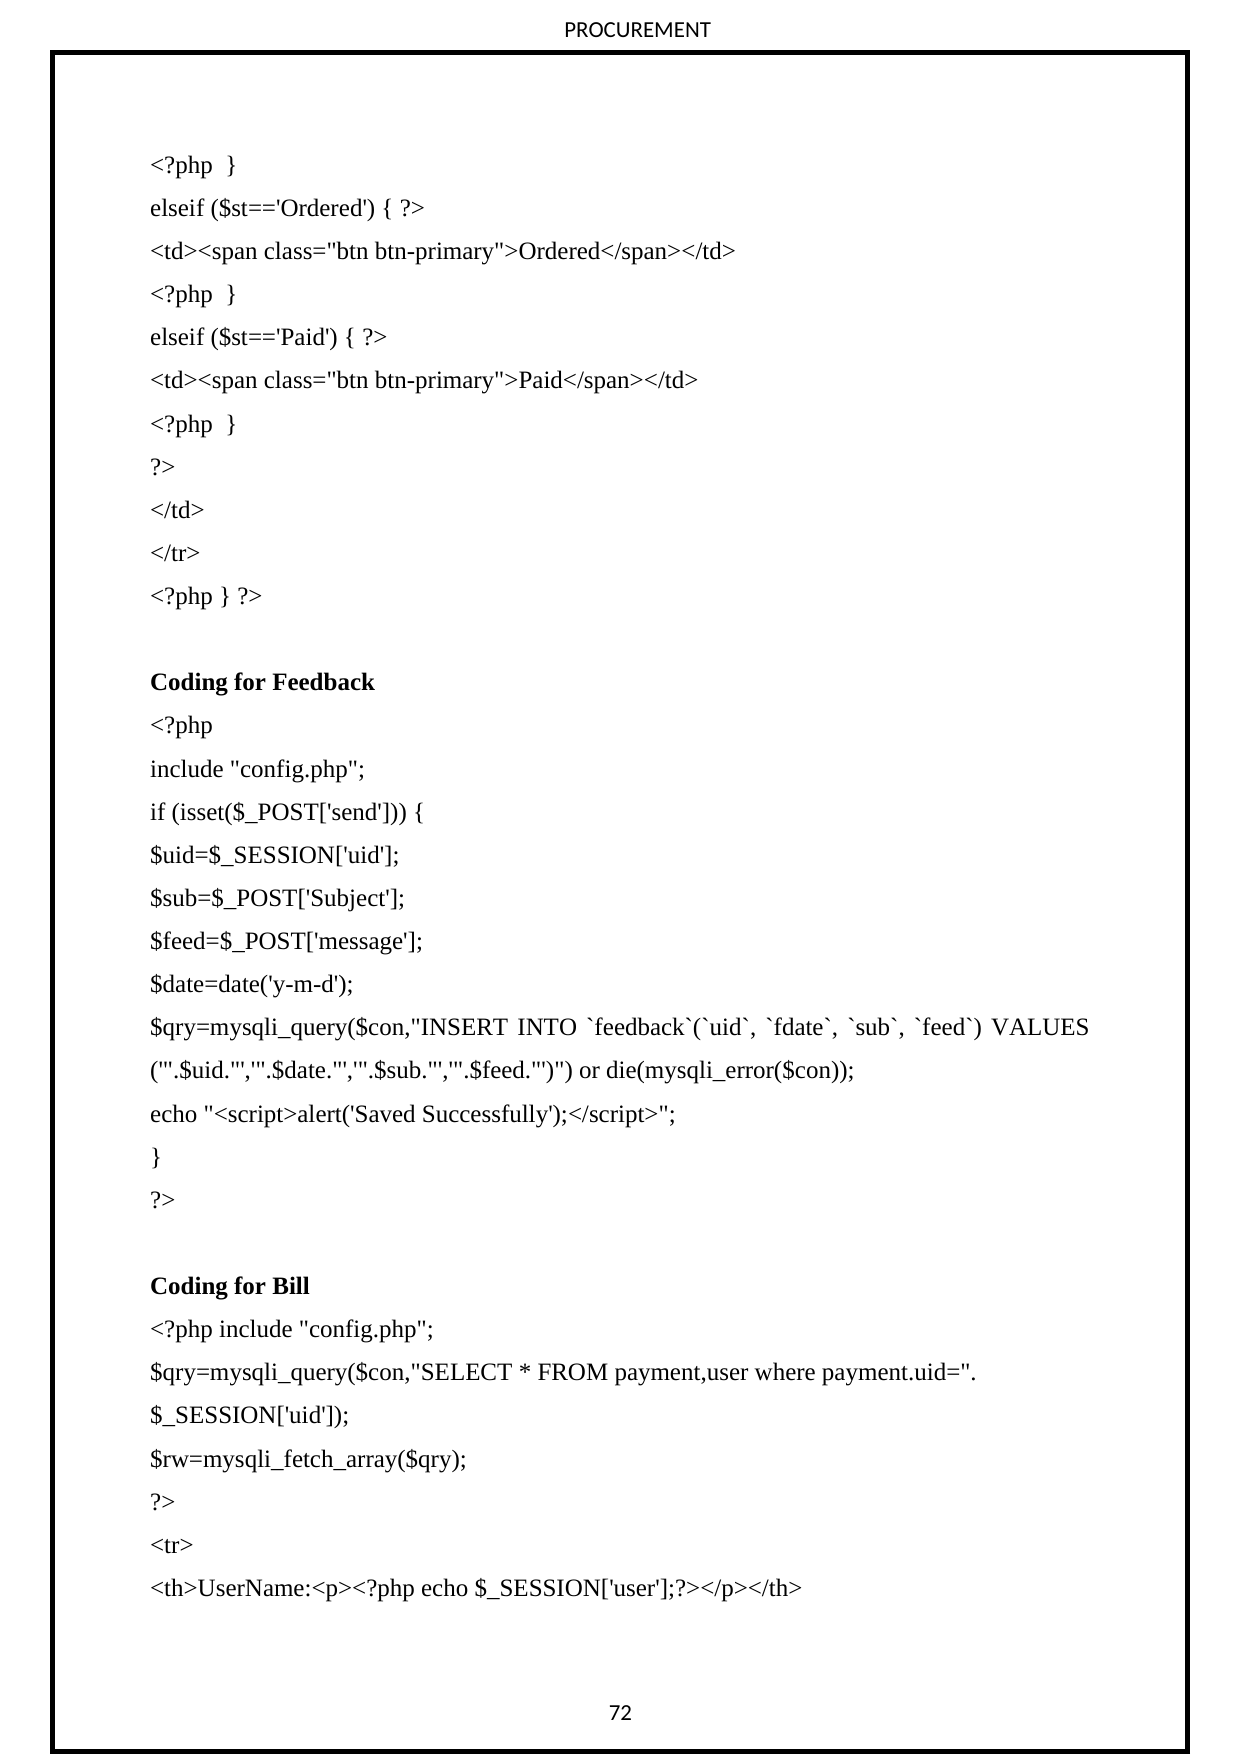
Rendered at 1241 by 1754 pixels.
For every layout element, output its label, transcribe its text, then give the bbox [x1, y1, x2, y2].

text $rw=mysqli_fetch_array($qry); [150, 1444, 1090, 1472]
text $feed=$_POST['message']; [150, 926, 1090, 955]
text $qry=mysqli_query($con,"INSERT INTO `feedback`(`uid`, `fdate`, `sub`, `feed`) VALUES ('".$uid."','".$date."','".$sub."','".$feed."')") or die(mysqli_error($con)); [150, 1012, 1090, 1084]
text </td> [150, 495, 1090, 524]
text $uid=$_SESSION['uid']; [150, 840, 1090, 869]
text $qry=mysqli_query($con,"SELECT * FROM payment,user where payment.uid=".$_SESSION['uid']); [150, 1357, 1090, 1429]
text ?> [150, 1185, 1090, 1214]
text <?php include "config.php"; [150, 1314, 1090, 1343]
text <?php } [150, 409, 1090, 437]
text <?php [150, 711, 1090, 739]
text </tr> [150, 538, 1090, 567]
text $sub=$_POST['Subject']; [150, 883, 1090, 912]
text $date=date('y-m-d'); [150, 969, 1090, 998]
text if (isset($_POST['send'])) { [150, 797, 1090, 826]
text <?php } [150, 279, 1090, 308]
text <th>UserName:<p><?php echo $_SESSION['user'];?></p></th> [150, 1573, 1090, 1602]
text Coding for Feedback [150, 667, 1090, 696]
text <tr> [150, 1530, 1090, 1559]
text } [150, 1142, 1090, 1171]
text <td><span class="btn btn-primary">Paid</span></td> [150, 366, 1090, 394]
text Coding for Bill [150, 1271, 1090, 1300]
text <?php } ?> [150, 581, 1090, 610]
text echo "<script>alert('Saved Successfully');</script>"; [150, 1099, 1090, 1127]
text elseif ($st=='Ordered') { ?> [150, 193, 1090, 222]
text include "config.php"; [150, 754, 1090, 782]
text elseif ($st=='Paid') { ?> [150, 322, 1090, 351]
text ?> [150, 1487, 1090, 1516]
text <td><span class="btn btn-primary">Ordered</span></td> [150, 236, 1090, 265]
text ?> [150, 452, 1090, 481]
text <?php } [150, 150, 1090, 179]
